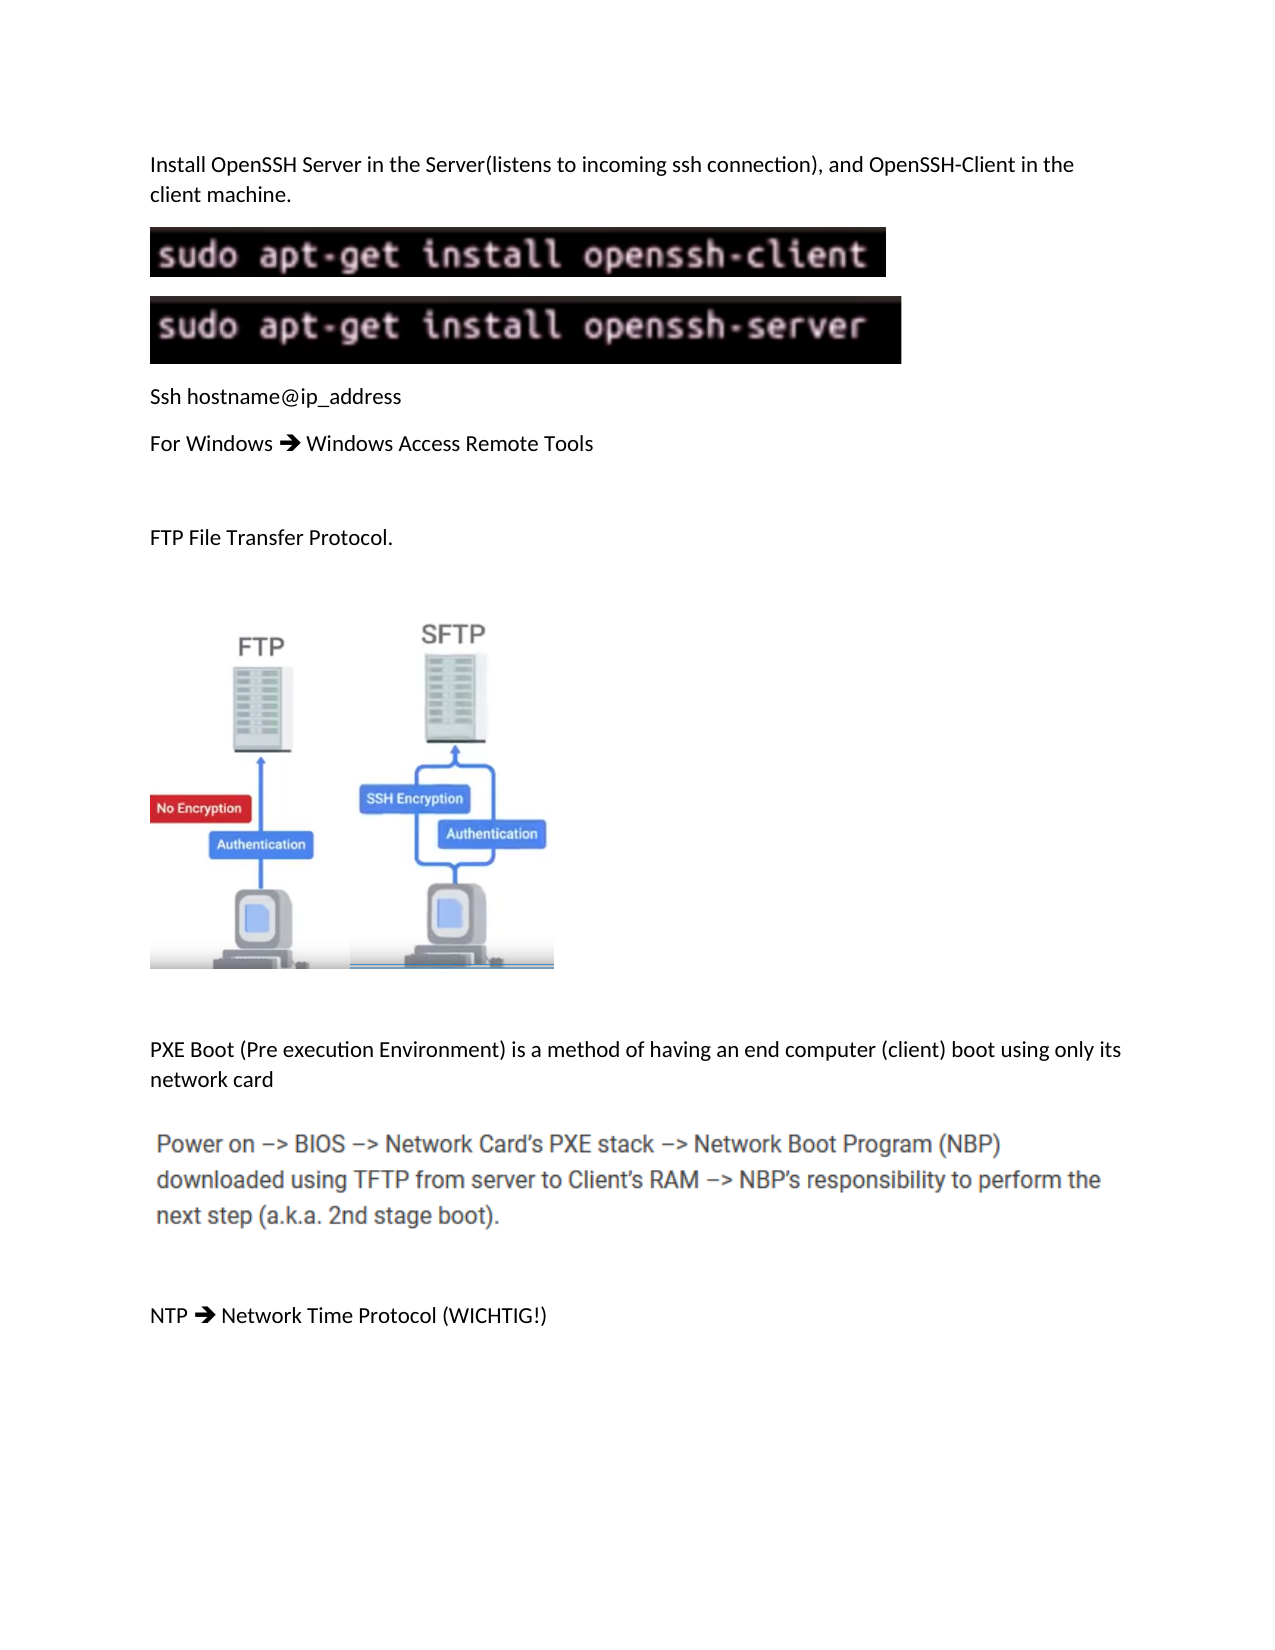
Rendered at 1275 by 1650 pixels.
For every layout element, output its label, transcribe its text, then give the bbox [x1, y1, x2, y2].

text NTP Network Time Protocol (WICHTIG!) [150, 1301, 1125, 1329]
text Ssh hostname@ip_address [150, 382, 1125, 410]
picture [150, 296, 902, 364]
text PXE Boot (Pre execution Environment) is a method of having an end computer (client) boot using only its network card [150, 1035, 1125, 1093]
text FTP File Transfer Protocol. [150, 523, 1125, 551]
picture [150, 616, 554, 969]
picture [150, 227, 886, 277]
text For Windows Windows Access Remote Tools [150, 429, 1125, 457]
picture [150, 1111, 1125, 1236]
text Install OpenSSH Server in the Server(listens to incoming ssh connection), and OpenSSH-Client in the client machine. [150, 150, 1125, 208]
